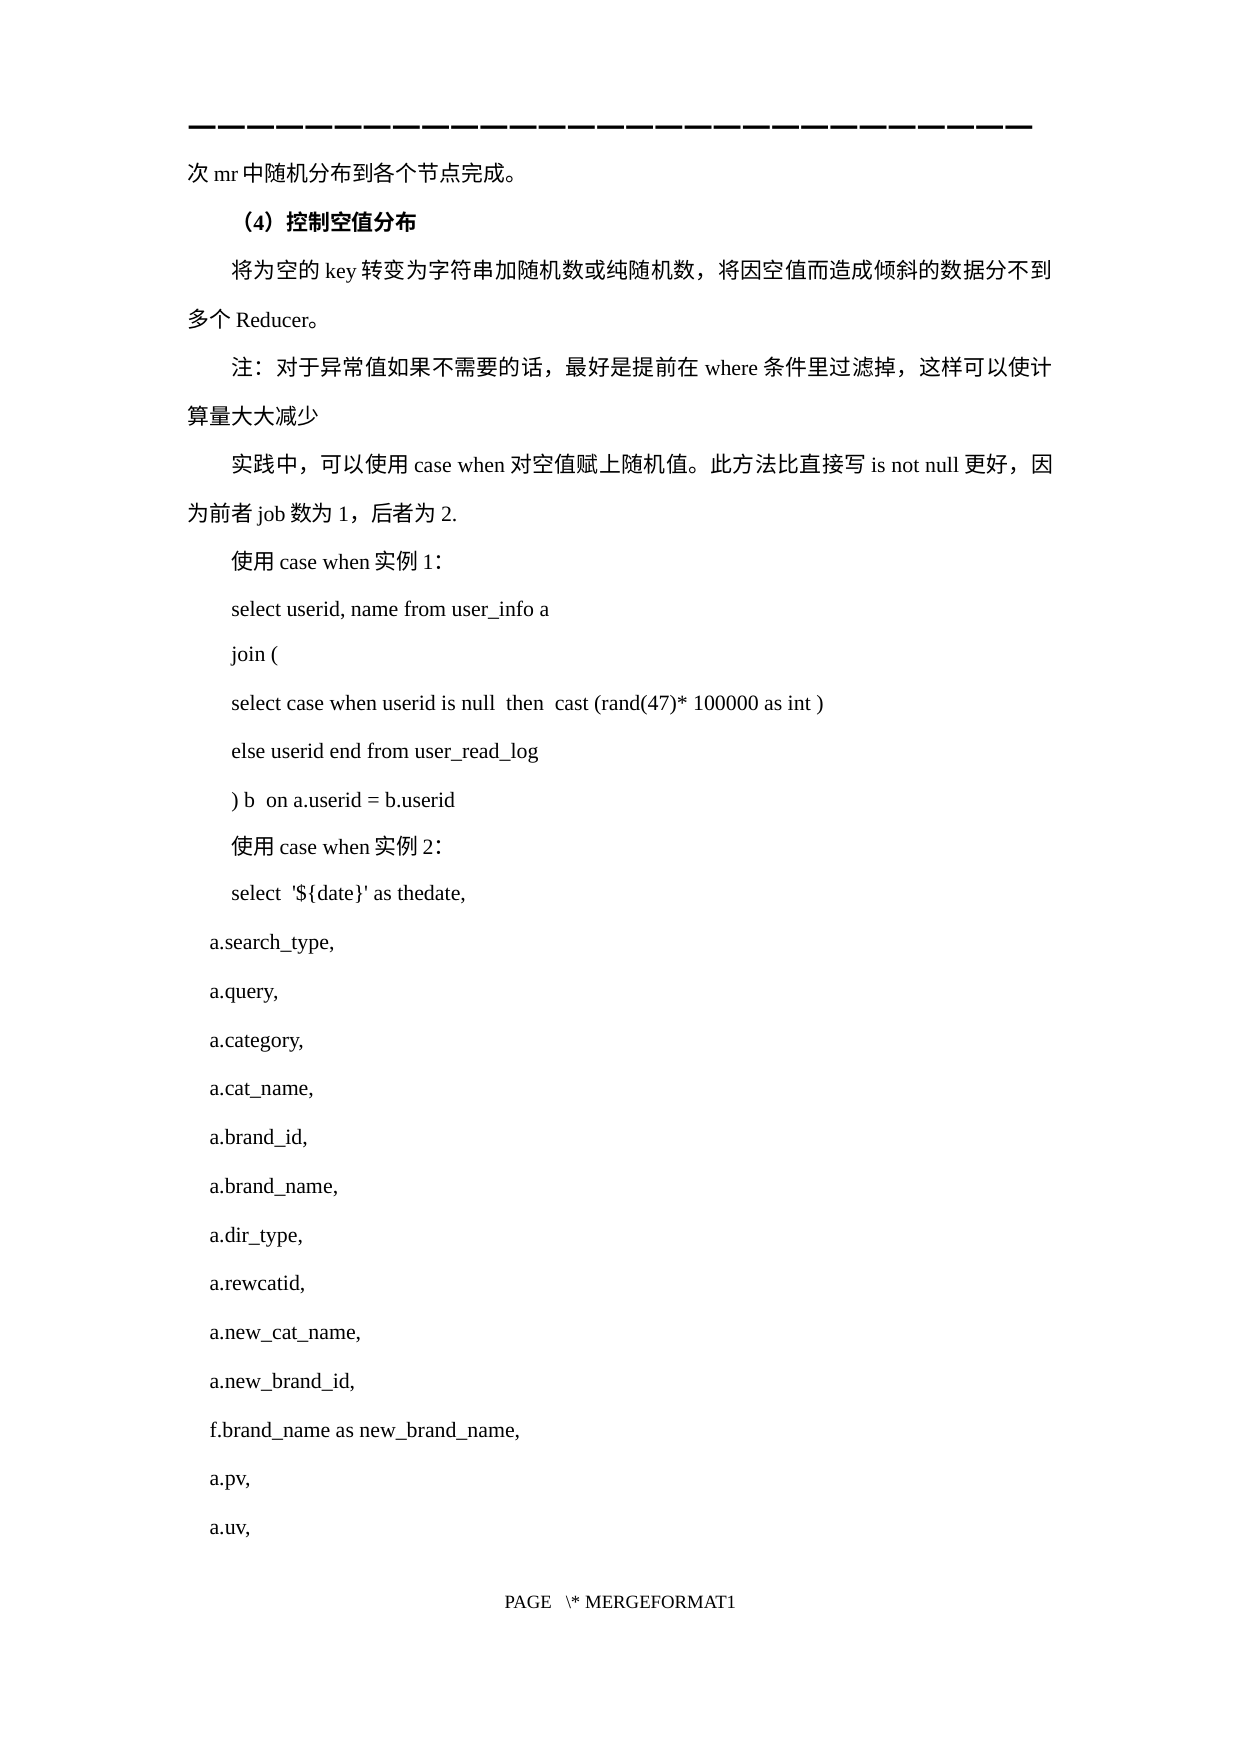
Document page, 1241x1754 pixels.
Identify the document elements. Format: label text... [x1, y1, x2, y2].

text 使用case when实例1： [187, 544, 1053, 576]
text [187, 877, 1053, 1543]
text （4）控制空值分布 [187, 204, 1053, 237]
text join ( select case when userid is null then cast (rand(47)* 100000 as int ) else userid end from user_read_log ) b on a.userid = b.userid [231, 637, 1053, 816]
text 将为空的key转变为字符串加随机数或纯随机数，将因空值而造成倾斜的数据分不到多个Reducer。 [187, 252, 1053, 334]
text 注：对于异常值如果不需要的话，最好是提前在where条件里过滤掉，这样可以使计算量大大减少 [187, 349, 1053, 431]
text 使用case when实例2： [187, 828, 1053, 861]
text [187, 156, 1053, 188]
text select userid, name from user_info a [187, 592, 1053, 624]
text 实践中，可以使用case when对空值赋上随机值。此方法比直接写is not null更好，因为前者job数为1，后者为2. [187, 447, 1053, 528]
